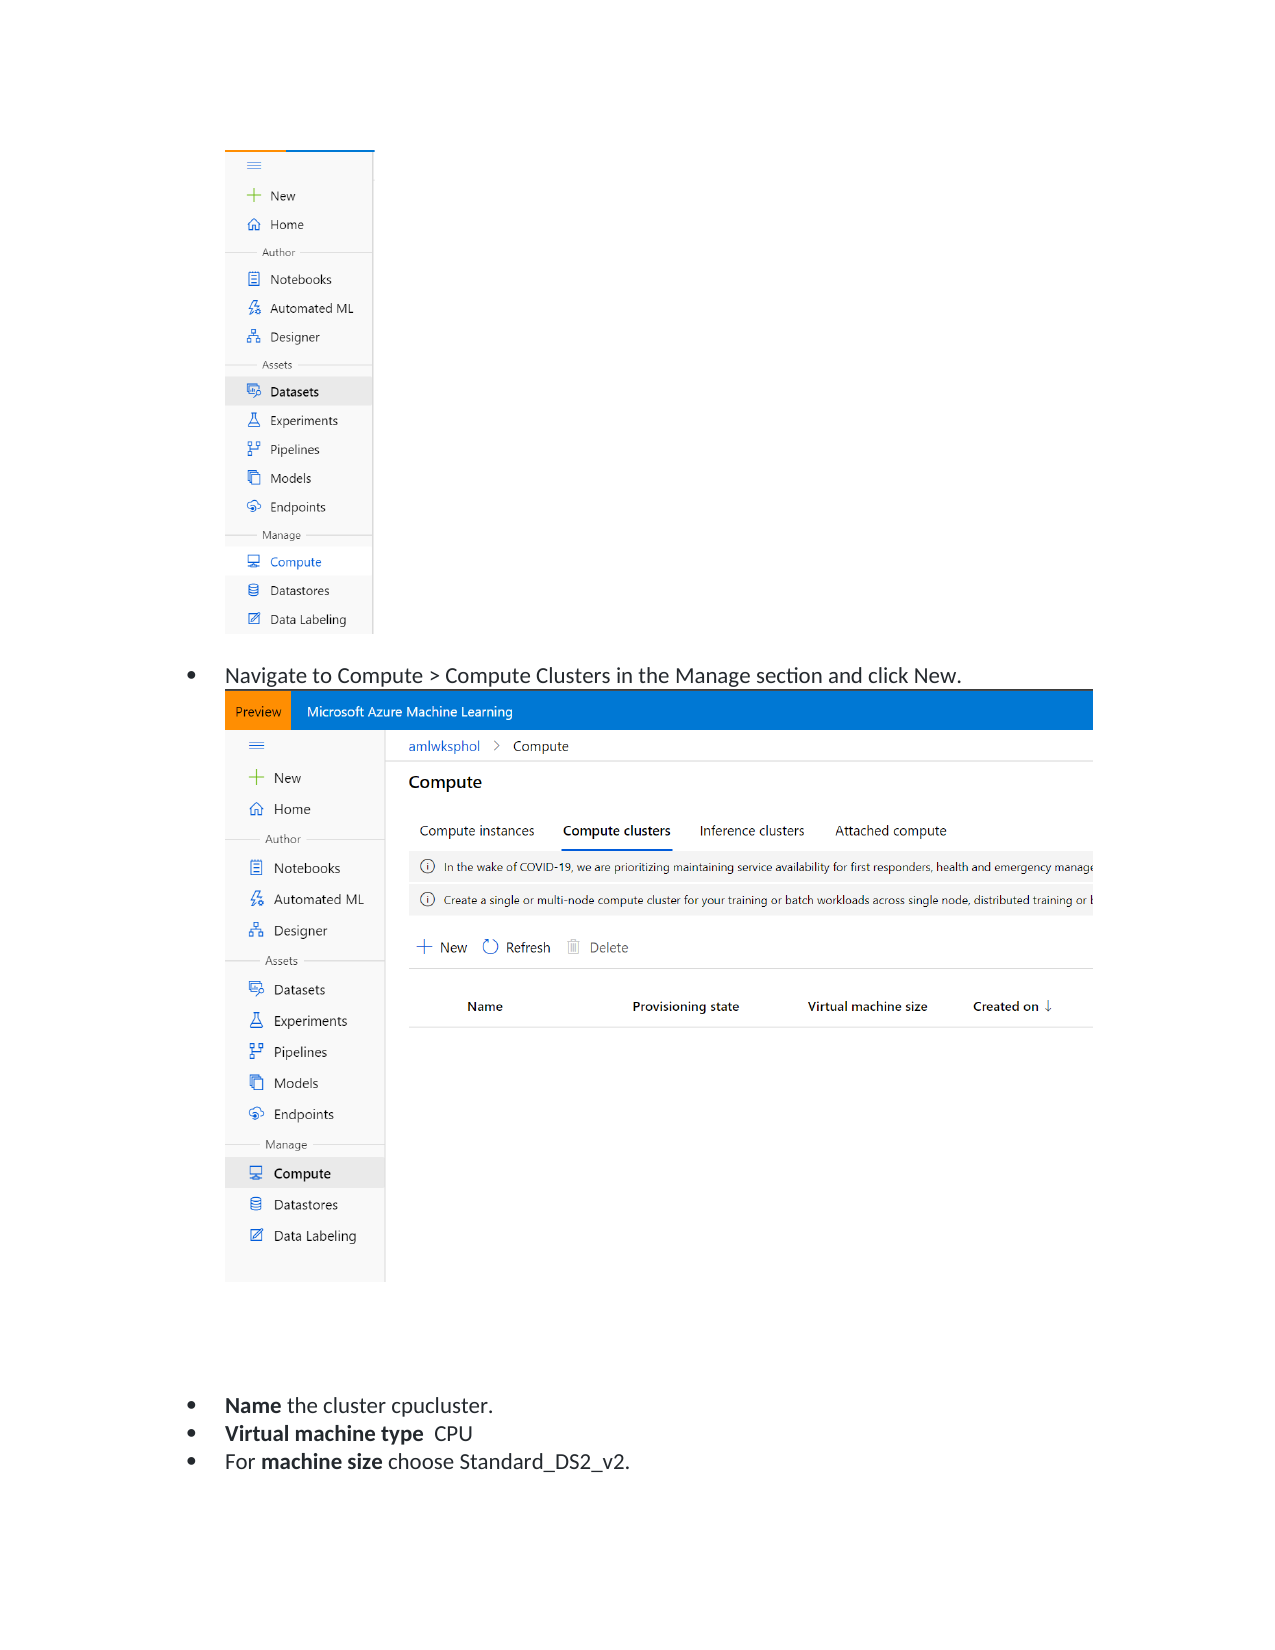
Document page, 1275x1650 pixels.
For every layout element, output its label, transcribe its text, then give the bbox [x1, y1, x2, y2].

picture [225, 689, 1093, 1282]
list Virtual machine type CPU [187, 1419, 1125, 1447]
list Navigate to Compute > Compute Clusters in the Manage section and click New. [187, 661, 1125, 689]
picture [225, 150, 375, 634]
list For machine size choose Standard_DS2_v2. [187, 1447, 1125, 1475]
list Name the cluster cpucluster. [187, 1391, 1125, 1419]
